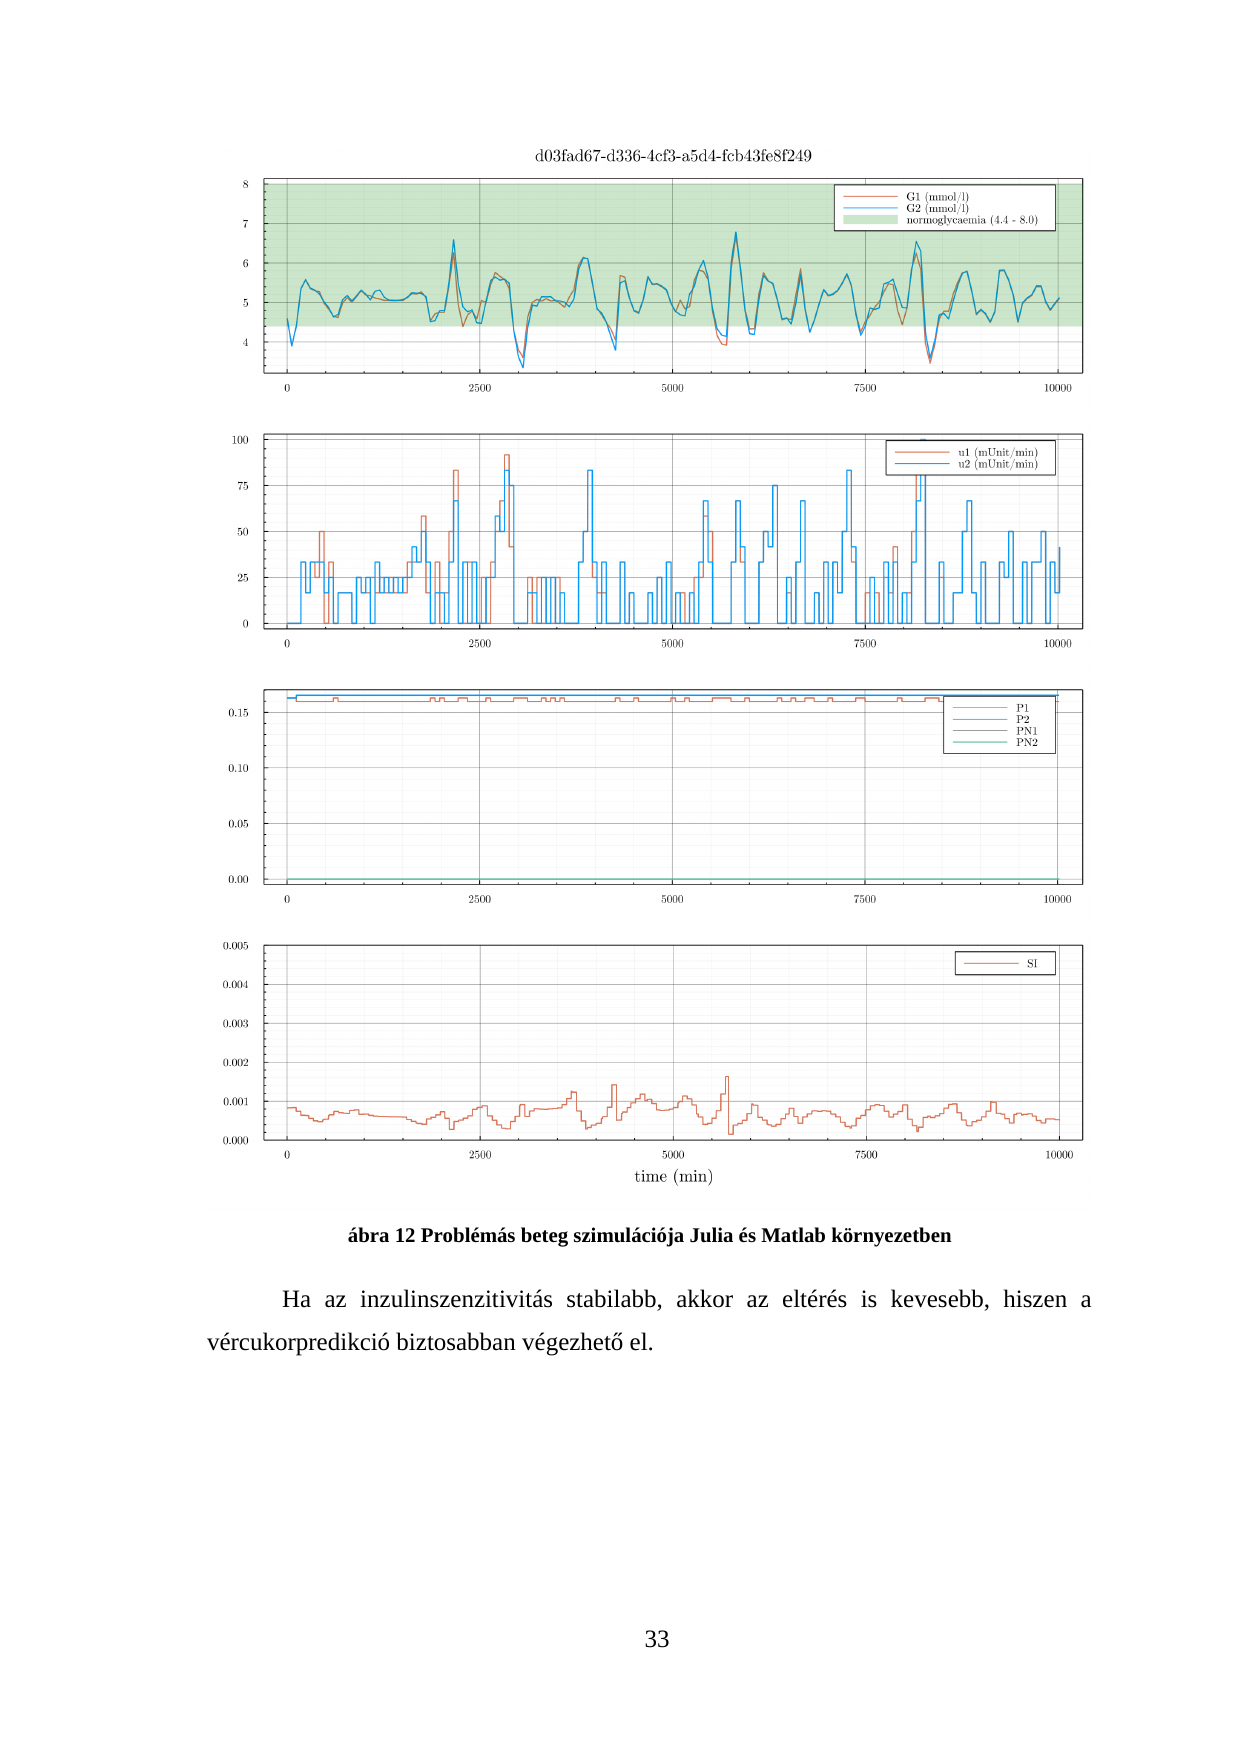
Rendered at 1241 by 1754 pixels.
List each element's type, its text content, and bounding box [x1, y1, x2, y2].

picture [206, 147, 1093, 1211]
text Ha az inzulinszenzitivitás stabilabb, akkor az eltérés is kevesebb, hiszen a vércukorpredikció biztosabban végezhető el. [207, 1284, 1092, 1356]
